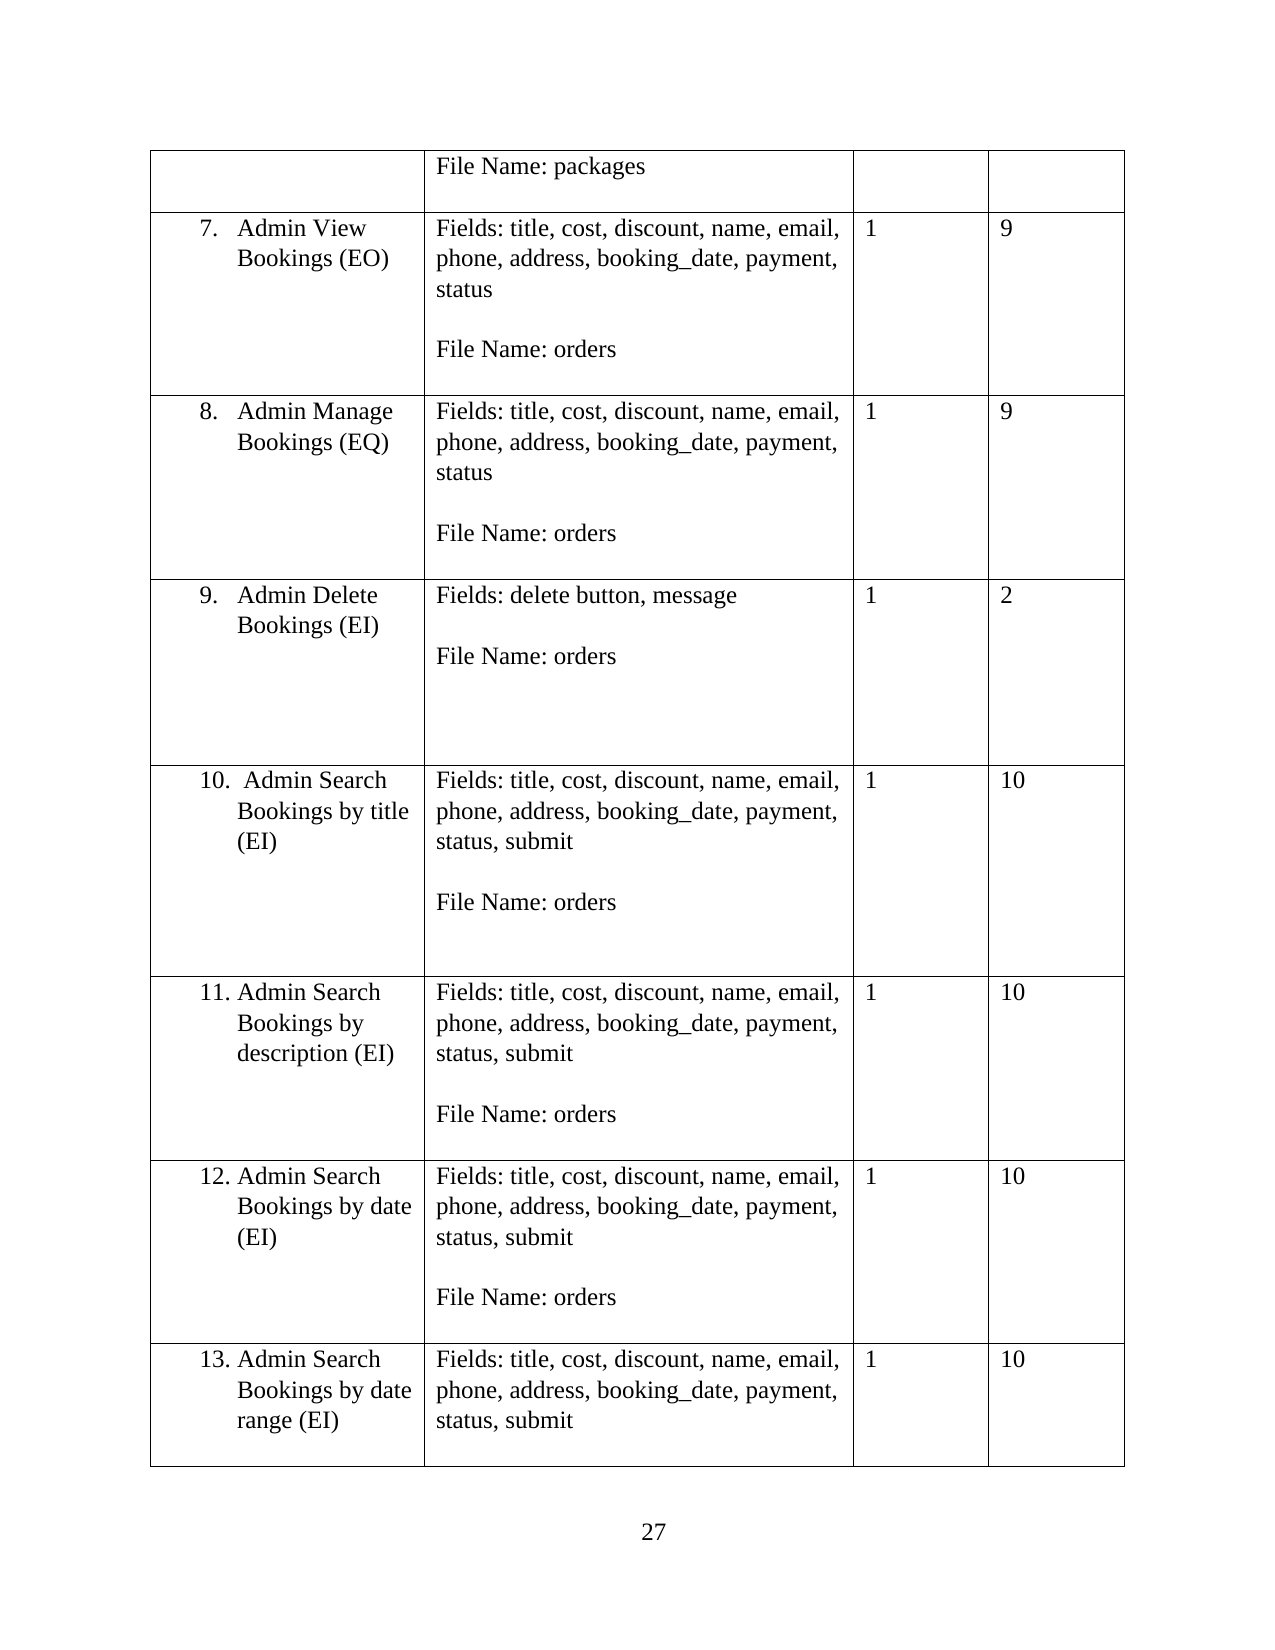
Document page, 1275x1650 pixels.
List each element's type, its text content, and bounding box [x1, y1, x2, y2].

table_cell Fields: title, cost, discount, name, email, phone, address, booking_date, payment, status File Name: orders [425, 213, 853, 395]
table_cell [425, 1344, 853, 1466]
table_cell 1 [854, 580, 988, 764]
table_cell 1 [854, 396, 988, 579]
table_cell Fields: title, cost, discount, name, email, phone, address, booking_date, payment, status, submit File Name: orders [425, 766, 853, 976]
table_cell 10 [989, 1161, 1124, 1343]
table_cell Admin Delete Bookings (EI) [151, 580, 424, 764]
table_cell 1 [854, 977, 988, 1160]
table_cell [151, 1344, 424, 1466]
table_cell Admin Search Bookings by title (EI) [151, 766, 424, 976]
table_cell 10 [989, 766, 1124, 976]
table_cell Fields: title, cost, discount, name, email, phone, address, booking_date, payment, status, submit File Name: orders [425, 1161, 853, 1343]
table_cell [151, 151, 424, 212]
table_cell 10 [989, 977, 1124, 1160]
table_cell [425, 151, 853, 212]
table_cell 9 [989, 396, 1124, 579]
table_cell 1 [854, 1161, 988, 1343]
table_cell Admin View Bookings (EO) [151, 213, 424, 395]
table_cell 1 [854, 151, 988, 212]
table_cell Fields: title, cost, discount, name, email, phone, address, booking_date, payment, status File Name: orders [425, 396, 853, 579]
table_cell Admin Manage Bookings (EQ) [151, 396, 424, 579]
table_cell 1 [854, 213, 988, 395]
table_cell 1 [854, 1344, 988, 1466]
table_cell Admin Search Bookings by description (EI) [151, 977, 424, 1160]
table_cell 2 [989, 580, 1124, 764]
table_cell 1 [854, 766, 988, 976]
table_cell 9 [989, 213, 1124, 395]
table_cell 11 [989, 151, 1124, 212]
table_cell Admin Search Bookings by date (EI) [151, 1161, 424, 1343]
table_cell Fields: delete button, message File Name: orders [425, 580, 853, 764]
table_cell 10 [989, 1344, 1124, 1466]
table_cell Fields: title, cost, discount, name, email, phone, address, booking_date, payment, status, submit File Name: orders [425, 977, 853, 1160]
